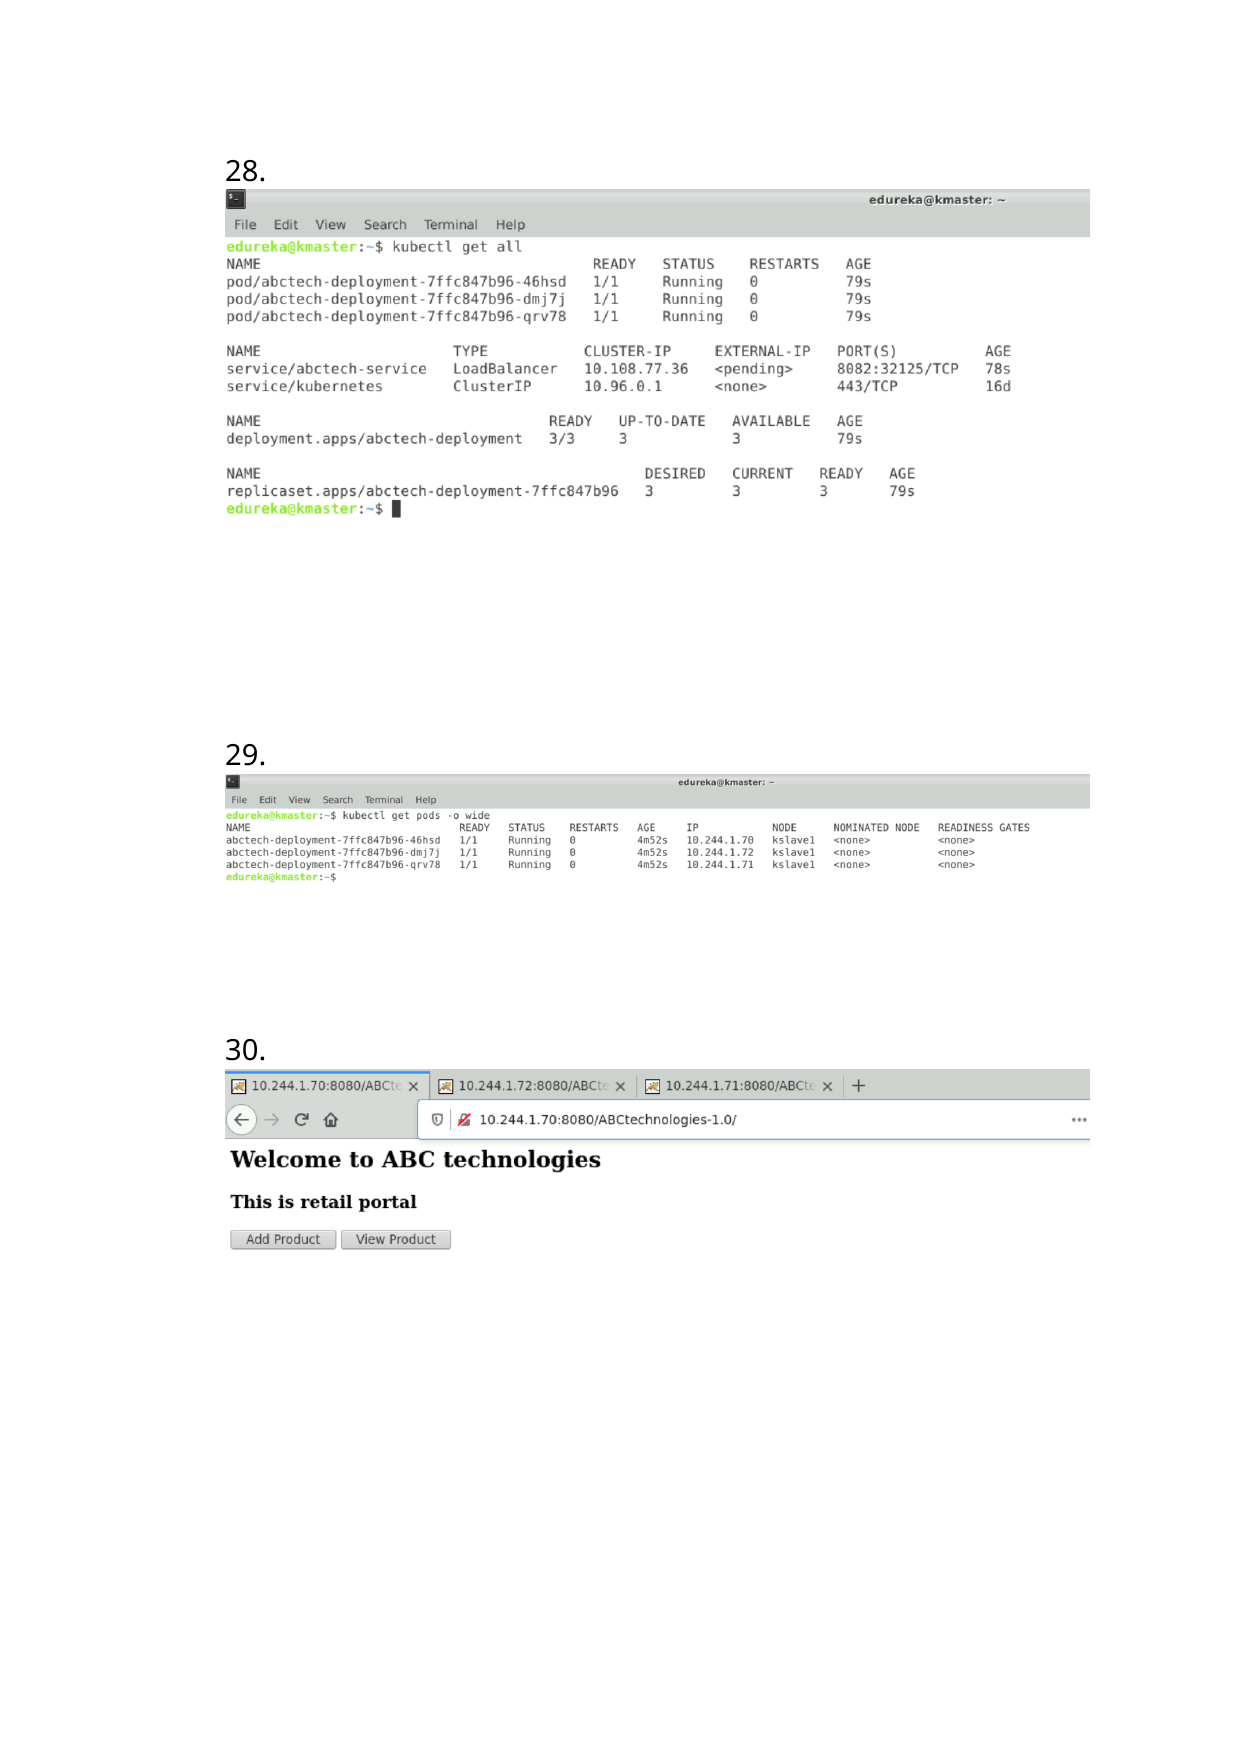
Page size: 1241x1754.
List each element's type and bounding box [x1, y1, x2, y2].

picture [225, 189, 1091, 695]
picture [225, 1069, 1091, 1496]
picture [225, 774, 1091, 990]
